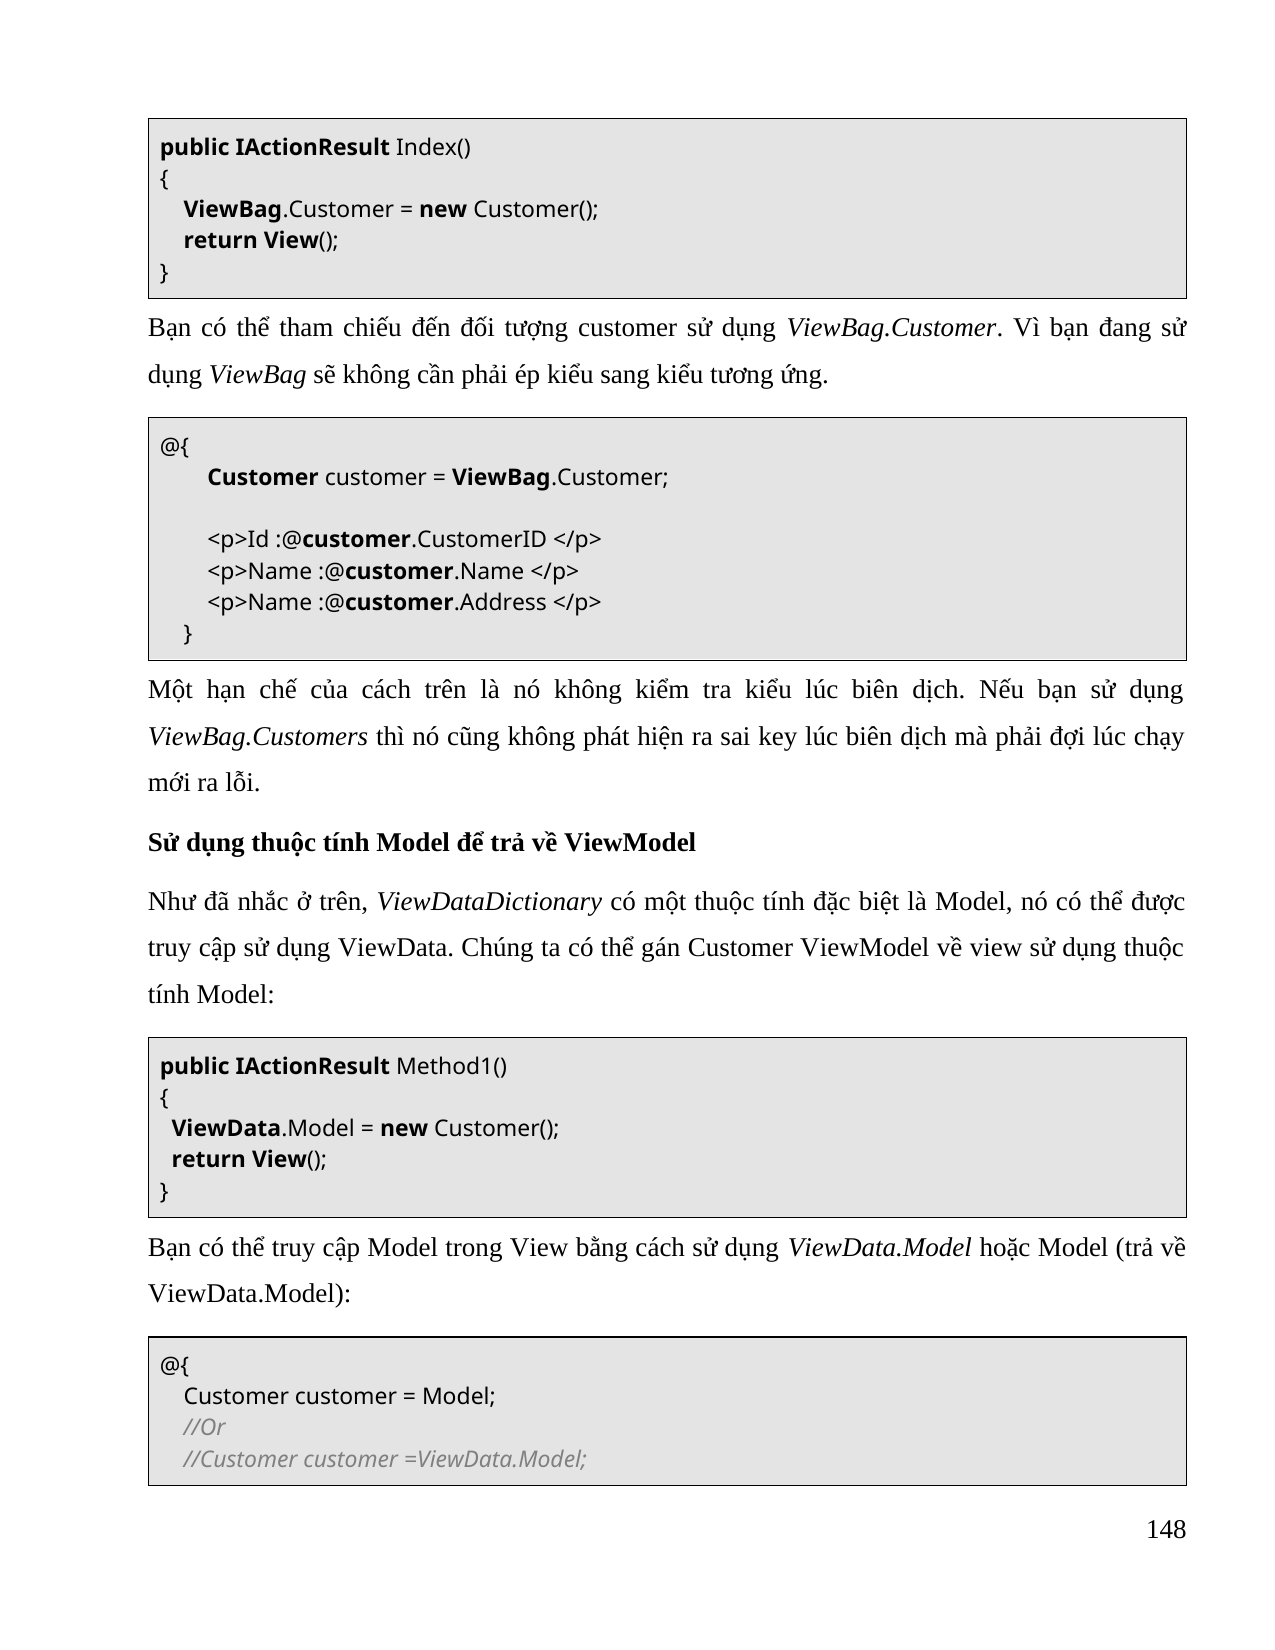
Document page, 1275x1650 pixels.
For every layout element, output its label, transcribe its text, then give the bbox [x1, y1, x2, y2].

text Như đã nhắc ở trên, ViewDataDictionary có một thuộc tính đặc biệt là Model, nó có thể được truy cập sử dụng ViewData. Chúng ta có thể gán Customer ViewModel về view sử dụng thuộc tính Model: [148, 885, 1186, 1009]
text Bạn có thể truy cập Model trong View bằng cách sử dụng ViewData.Model hoặc Model (trả về ViewData.Model): [148, 1231, 1186, 1308]
text Sử dụng thuộc tính Model để trả về ViewModel [148, 826, 1186, 857]
text Bạn có thể tham chiếu đến đối tượng customer sử dụng ViewBag.Customer. Vì bạn đang sử dụng ViewBag sẽ không cần phải ép kiểu sang kiểu tương ứng. [148, 311, 1186, 389]
table_header public IActionResult Method1() { ViewData.Model = new Customer(); return View(); } [149, 1038, 1186, 1217]
text Một hạn chế của cách trên là nó không kiểm tra kiểu lúc biên dịch. Nếu bạn sử dụng ViewBag.Customers thì nó cũng không phát hiện ra sai key lúc biên dịch mà phải đợi lúc chạy mới ra lỗi. [148, 673, 1186, 798]
table_header public IActionResult Index() { ViewBag.Customer = new Customer(); return View(); } [149, 119, 1186, 298]
table_header @{ Customer customer = ViewBag.Customer; <p>Id :@customer.CustomerID </p> <p>Name :@customer.Name </p> <p>Name :@customer.Address </p> } [149, 418, 1186, 659]
